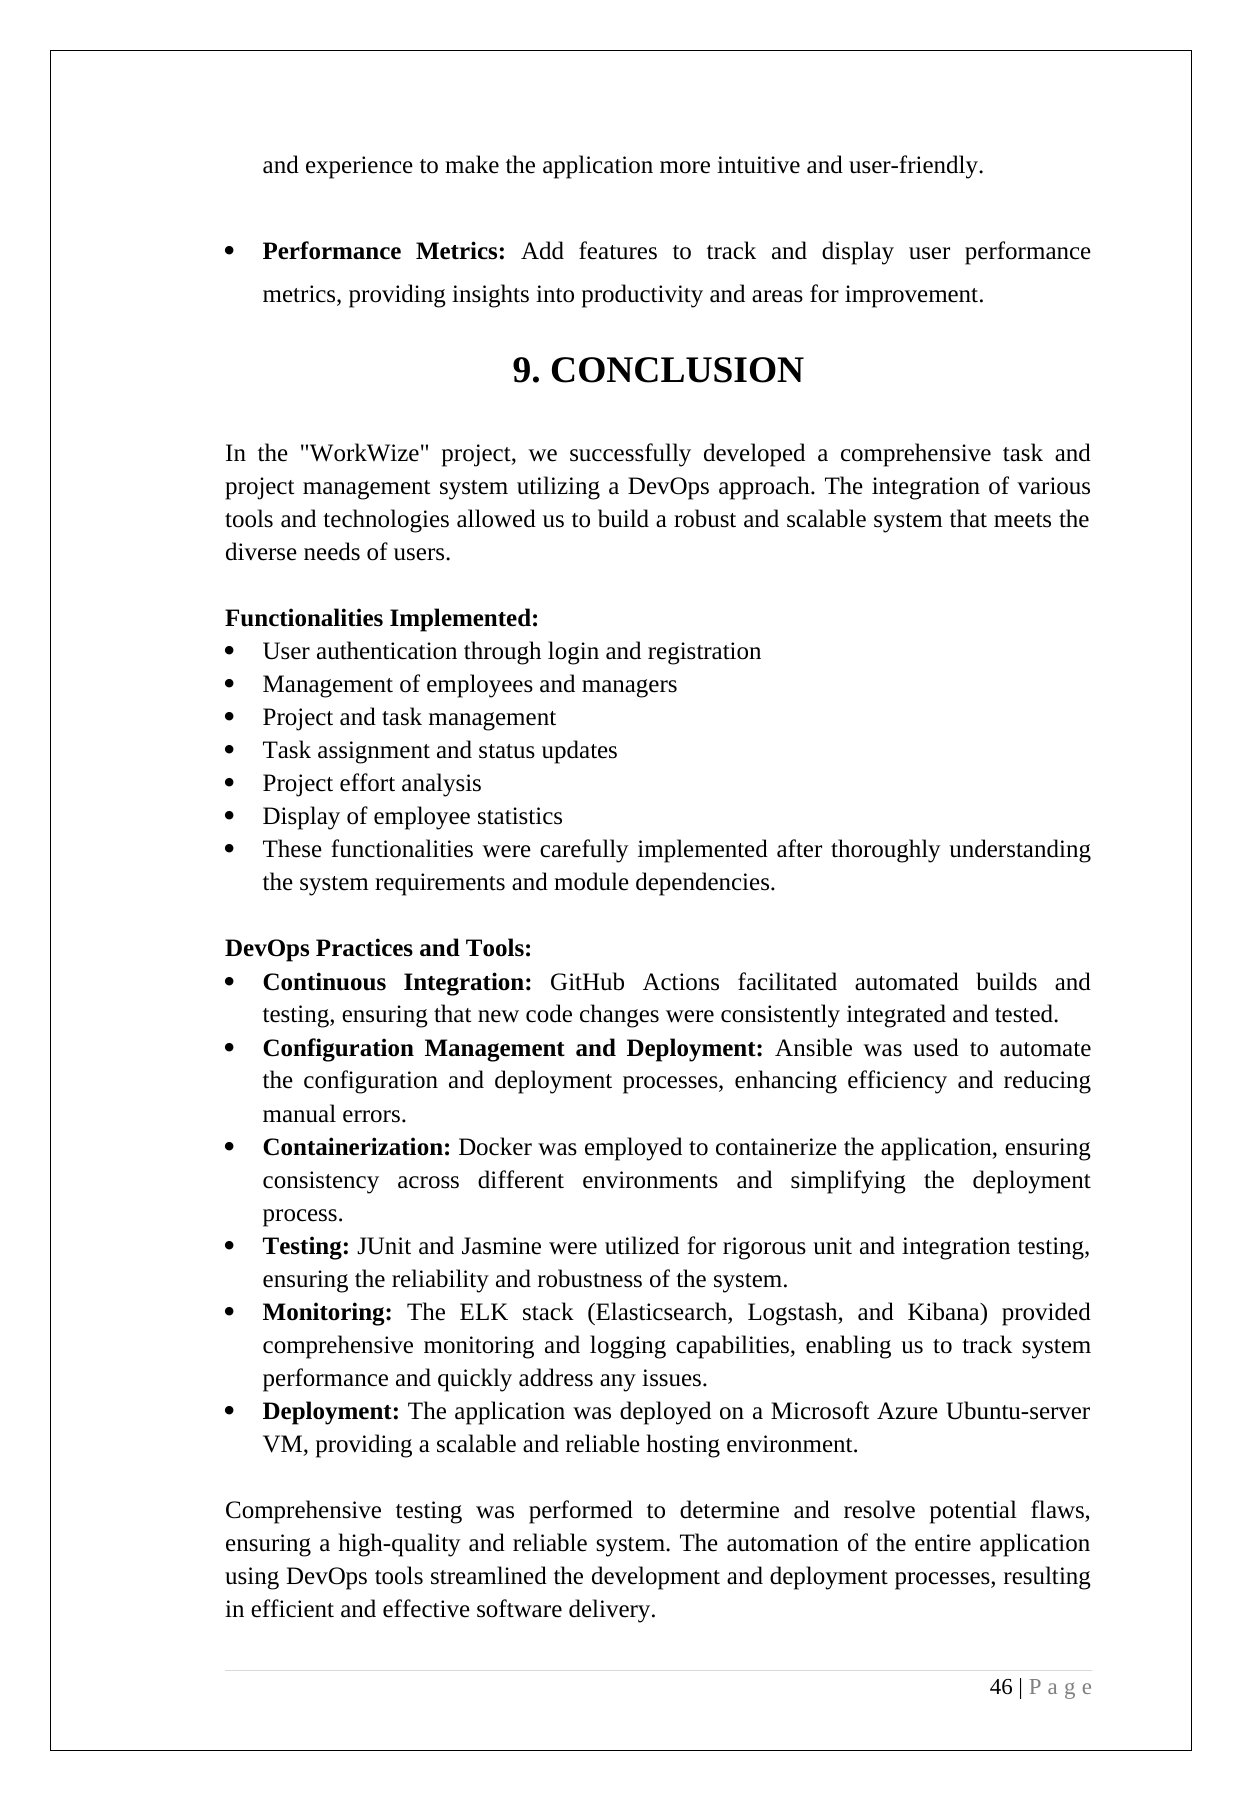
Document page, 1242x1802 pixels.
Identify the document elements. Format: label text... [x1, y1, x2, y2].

list Monitoring: The ELK stack (Elasticsearch, Logstash, and Kibana) provided comprehensive monitoring and logging capabilities, enabling us to track system performance and quickly address any issues. [225, 1297, 1092, 1392]
text DevOps Practices and Tools: [225, 933, 1092, 962]
text In the "WorkWize" project, we successfully developed a comprehensive task and project management system utilizing a DevOps approach. The integration of various tools and technologies allowed us to build a robust and scalable system that meets the diverse needs of users. [225, 438, 1092, 566]
list Project and task management [225, 702, 1092, 731]
list Management of employees and managers [225, 669, 1092, 698]
list Performance Metrics: Add features to track and display user performance metrics, providing insights into productivity and areas for improvement. [225, 236, 1092, 308]
subtitle CONCLUSION [225, 347, 1092, 391]
list These functionalities were carefully implemented after thoroughly understanding the system requirements and module dependencies. [225, 834, 1092, 896]
text Comprehensive testing was performed to determine and resolve potential flaws, ensuring a high-quality and reliable system. The automation of the entire application using DevOps tools streamlined the development and deployment processes, resulting in efficient and effective software delivery. [225, 1495, 1092, 1623]
text Functionalities Implemented: [225, 603, 1092, 632]
list Task assignment and status updates [225, 735, 1092, 764]
list User authentication through login and registration [225, 636, 1092, 665]
list Project effort analysis [225, 768, 1092, 797]
list Testing: JUnit and Jasmine were utilized for rigorous unit and integration testing, ensuring the reliability and robustness of the system. [225, 1231, 1092, 1292]
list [225, 150, 1092, 179]
list Containerization: Docker was employed to containerize the application, ensuring consistency across different environments and simplifying the deployment process. [225, 1132, 1092, 1226]
list Continuous Integration: GitHub Actions facilitated automated builds and testing, ensuring that new code changes were consistently integrated and tested. [225, 967, 1092, 1028]
list Configuration Management and Deployment: Ansible was used to automate the configuration and deployment processes, enhancing efficiency and reducing manual errors. [225, 1033, 1092, 1127]
list Deployment: The application was deployed on a Microsoft Azure Ubuntu-server VM, providing a scalable and reliable hosting environment. [225, 1396, 1092, 1458]
list Display of employee statistics [225, 801, 1092, 830]
